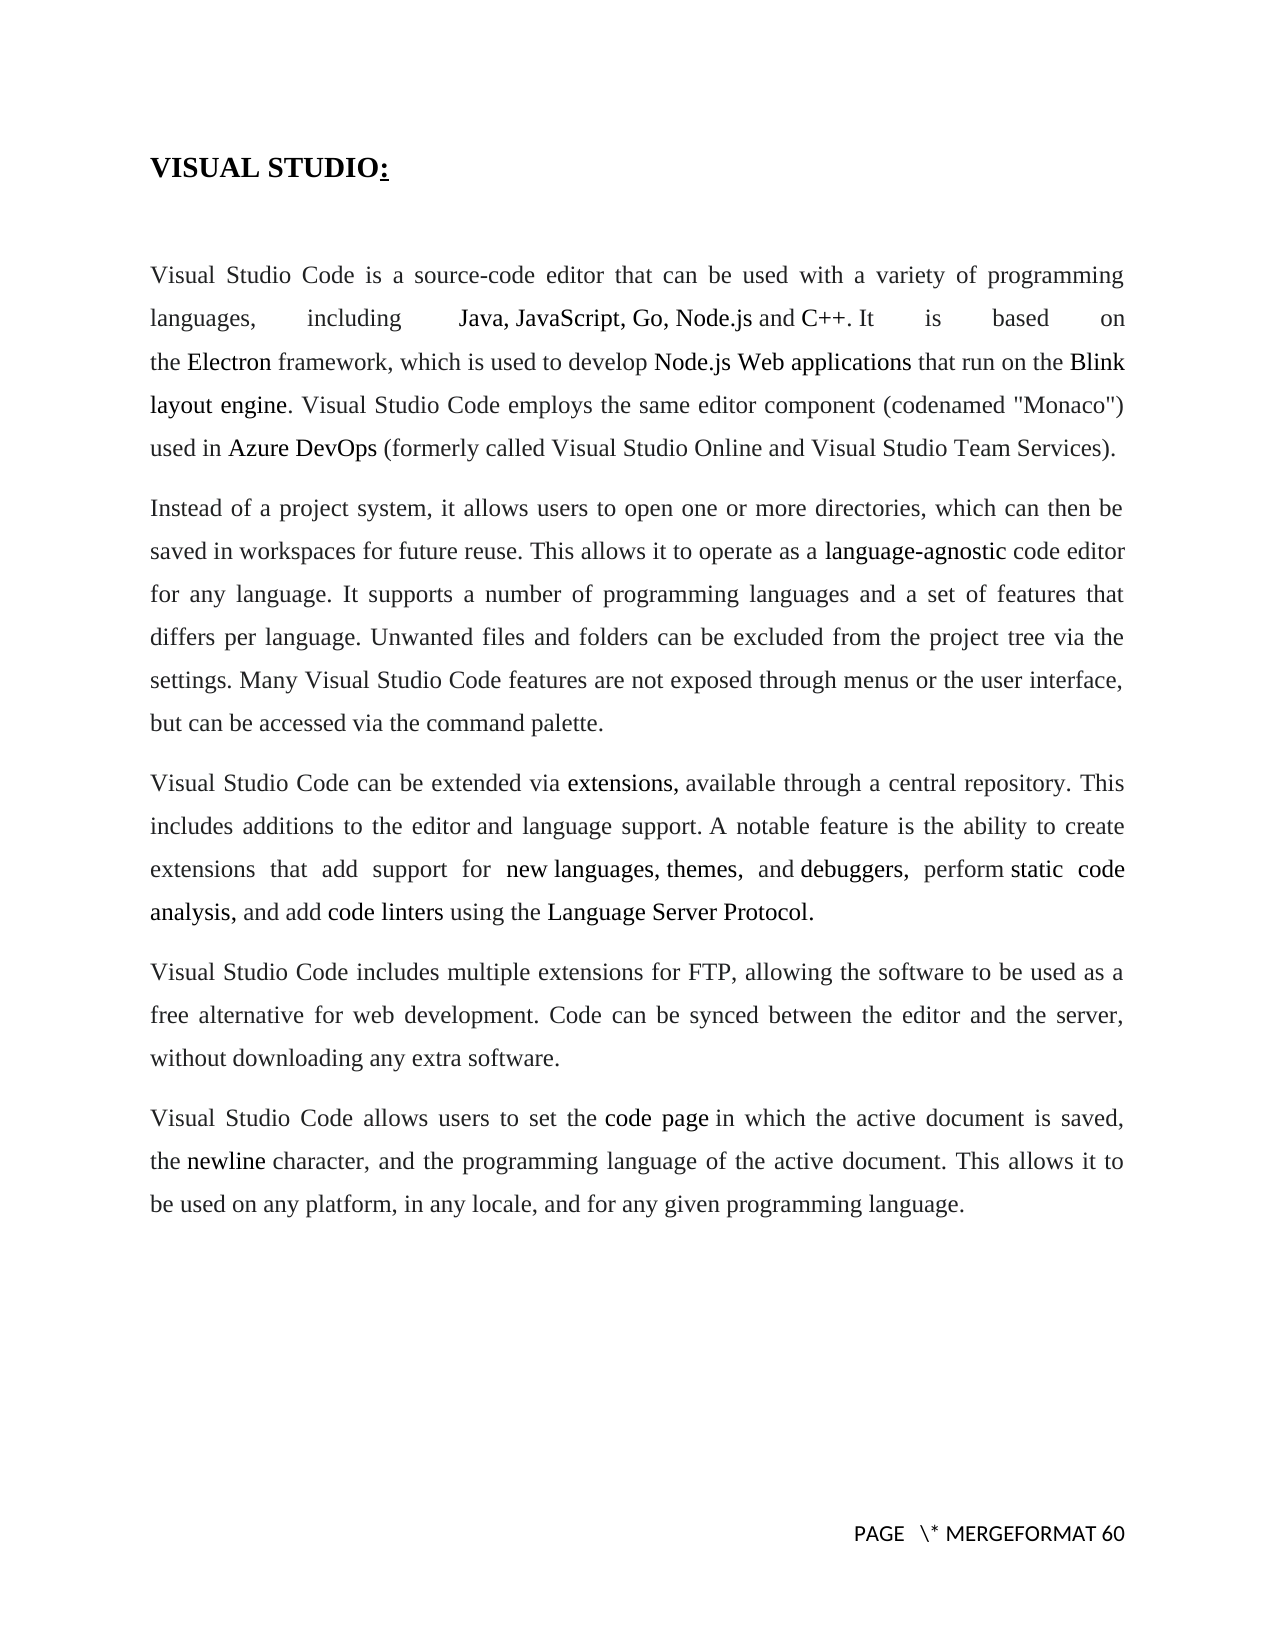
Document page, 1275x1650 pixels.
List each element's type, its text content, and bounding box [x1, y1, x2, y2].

text Visual Studio Code allows users to set the code page in which the active document is saved, the newline character, and the programming language of the active document. This allows it to be used on any platform, in any locale, and for any given programming language. [150, 1103, 1125, 1218]
text Visual Studio Code can be extended via extensions, available through a central repository. This includes additions to the editor and language support. A notable feature is the ability to create extensions that add support for new languages, themes, and debuggers, perform static code analysis, and add code linters using the Language Server Protocol. [150, 768, 1125, 926]
text VISUAL STUDIO: [150, 150, 1125, 183]
text Visual Studio Code is a source-code editor that can be used with a variety of programming languages, including Java, JavaScript, Go, Node.js and C++. It is based on the Electron framework, which is used to develop Node.js Web applications that run on the Blink layout engine. Visual Studio Code employs the same editor component (codenamed "Monaco") used in Azure DevOps (formerly called Visual Studio Online and Visual Studio Team Services). [150, 260, 1125, 462]
text Visual Studio Code includes multiple extensions for FTP, allowing the software to be used as a free alternative for web development. Code can be synced between the editor and the server, without downloading any extra software. [150, 957, 1125, 1072]
text Instead of a project system, it allows users to open one or more directories, which can then be saved in workspaces for future reuse. This allows it to operate as a language-agnostic code editor for any language. It supports a number of programming languages and a set of features that differs per language. Unwanted files and folders can be excluded from the project tree via the settings. Many Visual Studio Code features are not exposed through menus or the user interface, but can be accessed via the command palette. [150, 493, 1125, 737]
